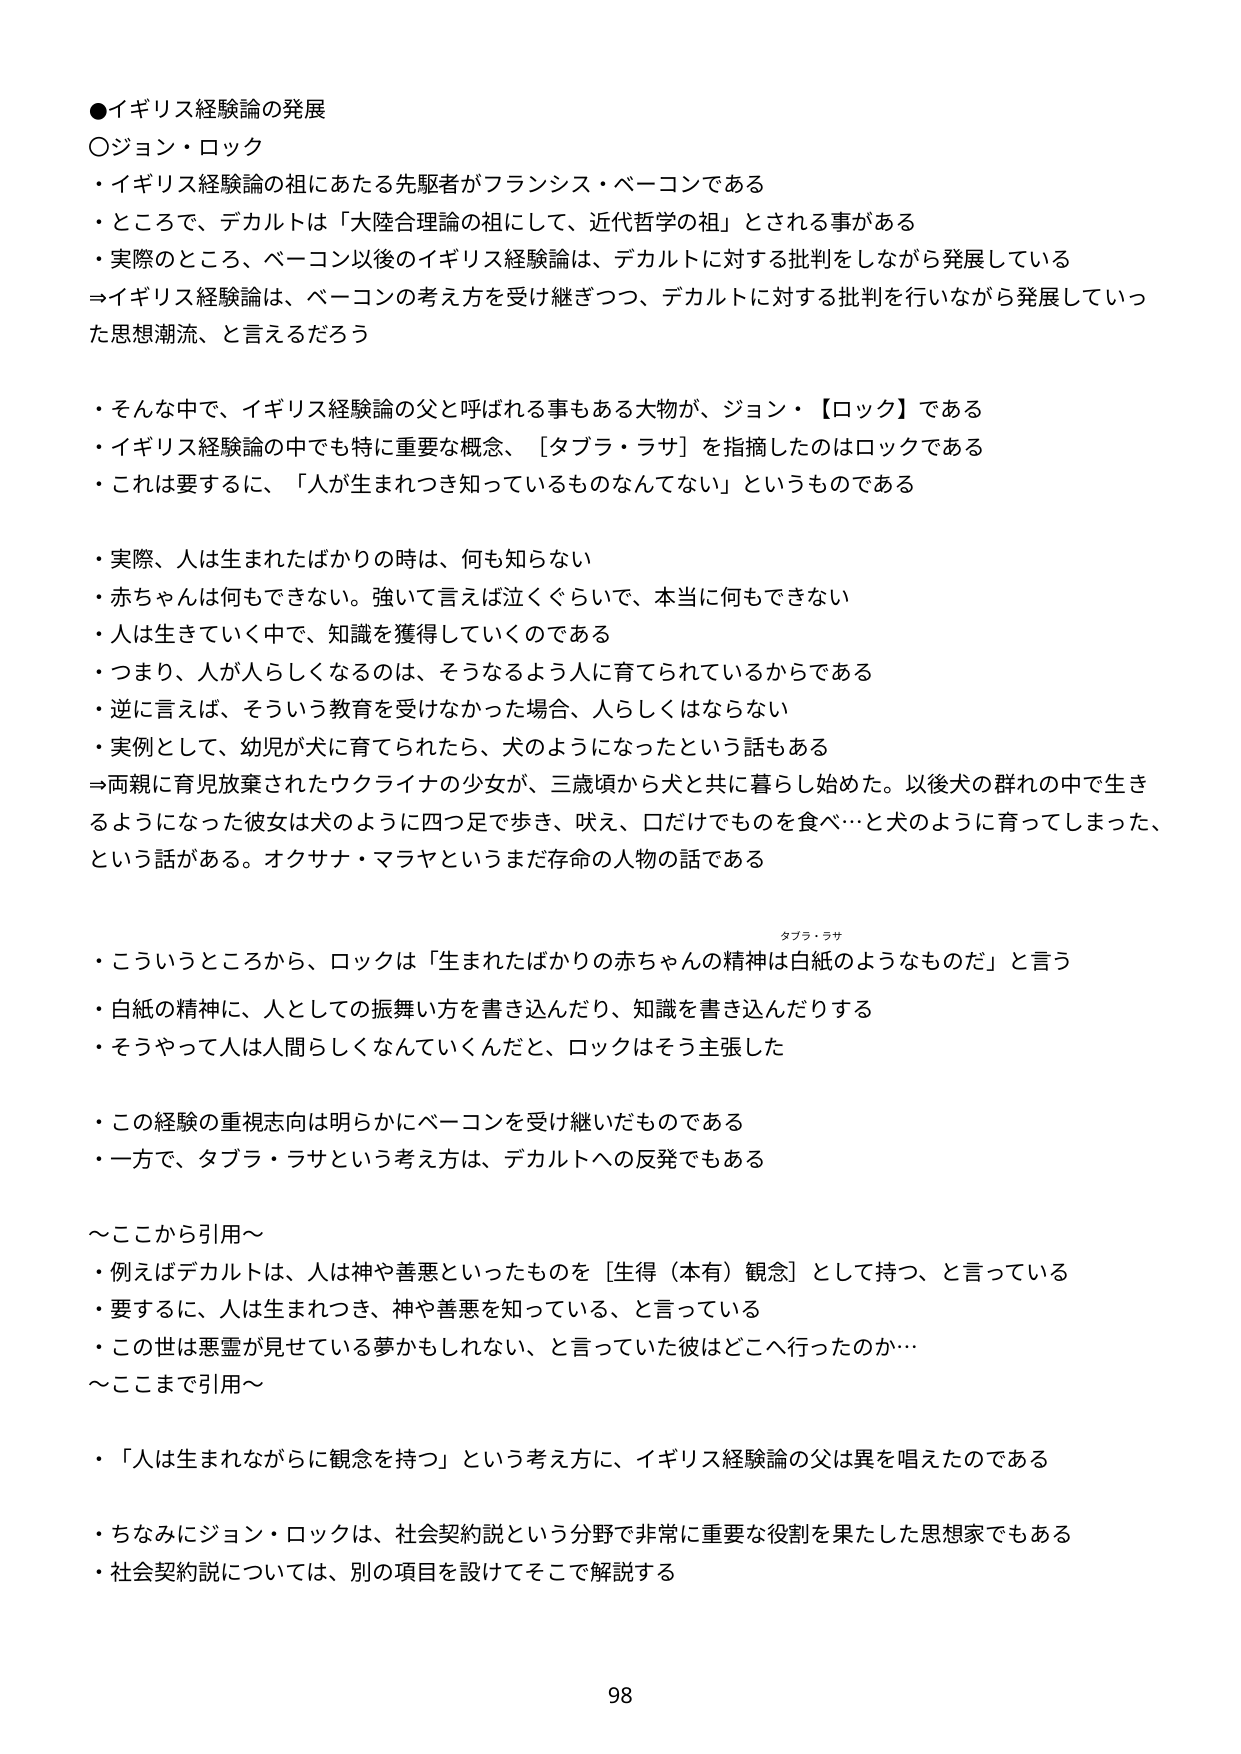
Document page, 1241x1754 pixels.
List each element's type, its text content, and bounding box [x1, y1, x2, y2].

text ・この世は悪霊が見せている夢かもしれない、と言っていた彼はどこへ行ったのか… [89, 1327, 1152, 1364]
text ～ここから引用～ [89, 1214, 1152, 1252]
subtitle ●イギリス経験論の発展 [89, 89, 1152, 127]
text ・そんな中で、イギリス経験論の父と呼ばれる事もある大物が、ジョン・【ロック】である [89, 389, 1152, 427]
text ・実際、人は生まれたばかりの時は、何も知らない [89, 539, 1152, 577]
text ～ここまで引用～ [89, 1364, 1152, 1402]
text ・「人は生まれながらに観念を持つ」という考え方に、イギリス経験論の父は異を唱えたのである [89, 1439, 1152, 1477]
text ・社会契約説については、別の項目を設けてそこで解説する [89, 1552, 1152, 1589]
text ・白紙の精神に、人としての振舞い方を書き込んだり、知識を書き込んだりする [89, 989, 1152, 1027]
text ・この経験の重視志向は明らかにベーコンを受け継いだものである [89, 1102, 1152, 1139]
text ・これは要するに、「人が生まれつき知っているものなんてない」というものである [89, 464, 1152, 502]
text ・ところで、デカルトは「大陸合理論の祖にして、近代哲学の祖」とされる事がある [89, 202, 1152, 239]
text ・要するに、人は生まれつき、神や善悪を知っている、と言っている [89, 1289, 1152, 1327]
text ・実例として、幼児が犬に育てられたら、犬のようになったという話もある [89, 727, 1152, 764]
text ⇒イギリス経験論は、ベーコンの考え方を受け継ぎつつ、デカルトに対する批判を行いながら発展していった思想潮流、と言えるだろう [89, 277, 1152, 352]
text ・赤ちゃんは何もできない。強いて言えば泣くぐらいで、本当に何もできない [89, 577, 1152, 614]
text ・こういうところから、ロックは「生まれたばかりの赤ちゃんの精神ようなものだ」と言う [89, 914, 1152, 989]
text ・実際のところ、ベーコン以後のイギリス経験論は、デカルトに対する批判をしながら発展している [89, 239, 1152, 277]
text ・イギリス経験論の中でも特に重要な概念、［タブラ・ラサ］を指摘したのはロックである [89, 427, 1152, 464]
text ・ちなみにジョン・ロックは、社会契約説という分野で非常に重要な役割を果たした思想家でもある [89, 1514, 1152, 1552]
subtitle 〇ジョン・ロック [89, 127, 1152, 164]
text ⇒両親に育児放棄されたウクライナの少女が、三歳頃から犬と共に暮らし始めた。以後犬の群れの中で生きるようになった彼女は犬のように四つ足で歩き、吠え、口だけでものを食べ…と犬のように育ってしまった、という話がある。オクサナ・マラヤというまだ存命の人物の話である [89, 764, 1152, 877]
text ・逆に言えば、そういう教育を受けなかった場合、人らしくはならない [89, 689, 1152, 727]
text ・人は生きていく中で、知識を獲得していくのである [89, 614, 1152, 652]
text ・イギリス経験論の祖にあたる先駆者がフランシス・ベーコンである [89, 164, 1152, 202]
text ・つまり、人が人らしくなるのは、そうなるよう人に育てられているからである [89, 652, 1152, 689]
text ・一方で、タブラ・ラサという考え方は、デカルトへの反発でもある [89, 1139, 1152, 1177]
text ・例えばデカルトは、人は神や善悪といったものを［生得（本有）観念］として持つ、と言っている [89, 1252, 1152, 1289]
text ・そうやって人は人間らしくなんていくんだと、ロックはそう主張した [89, 1027, 1152, 1064]
